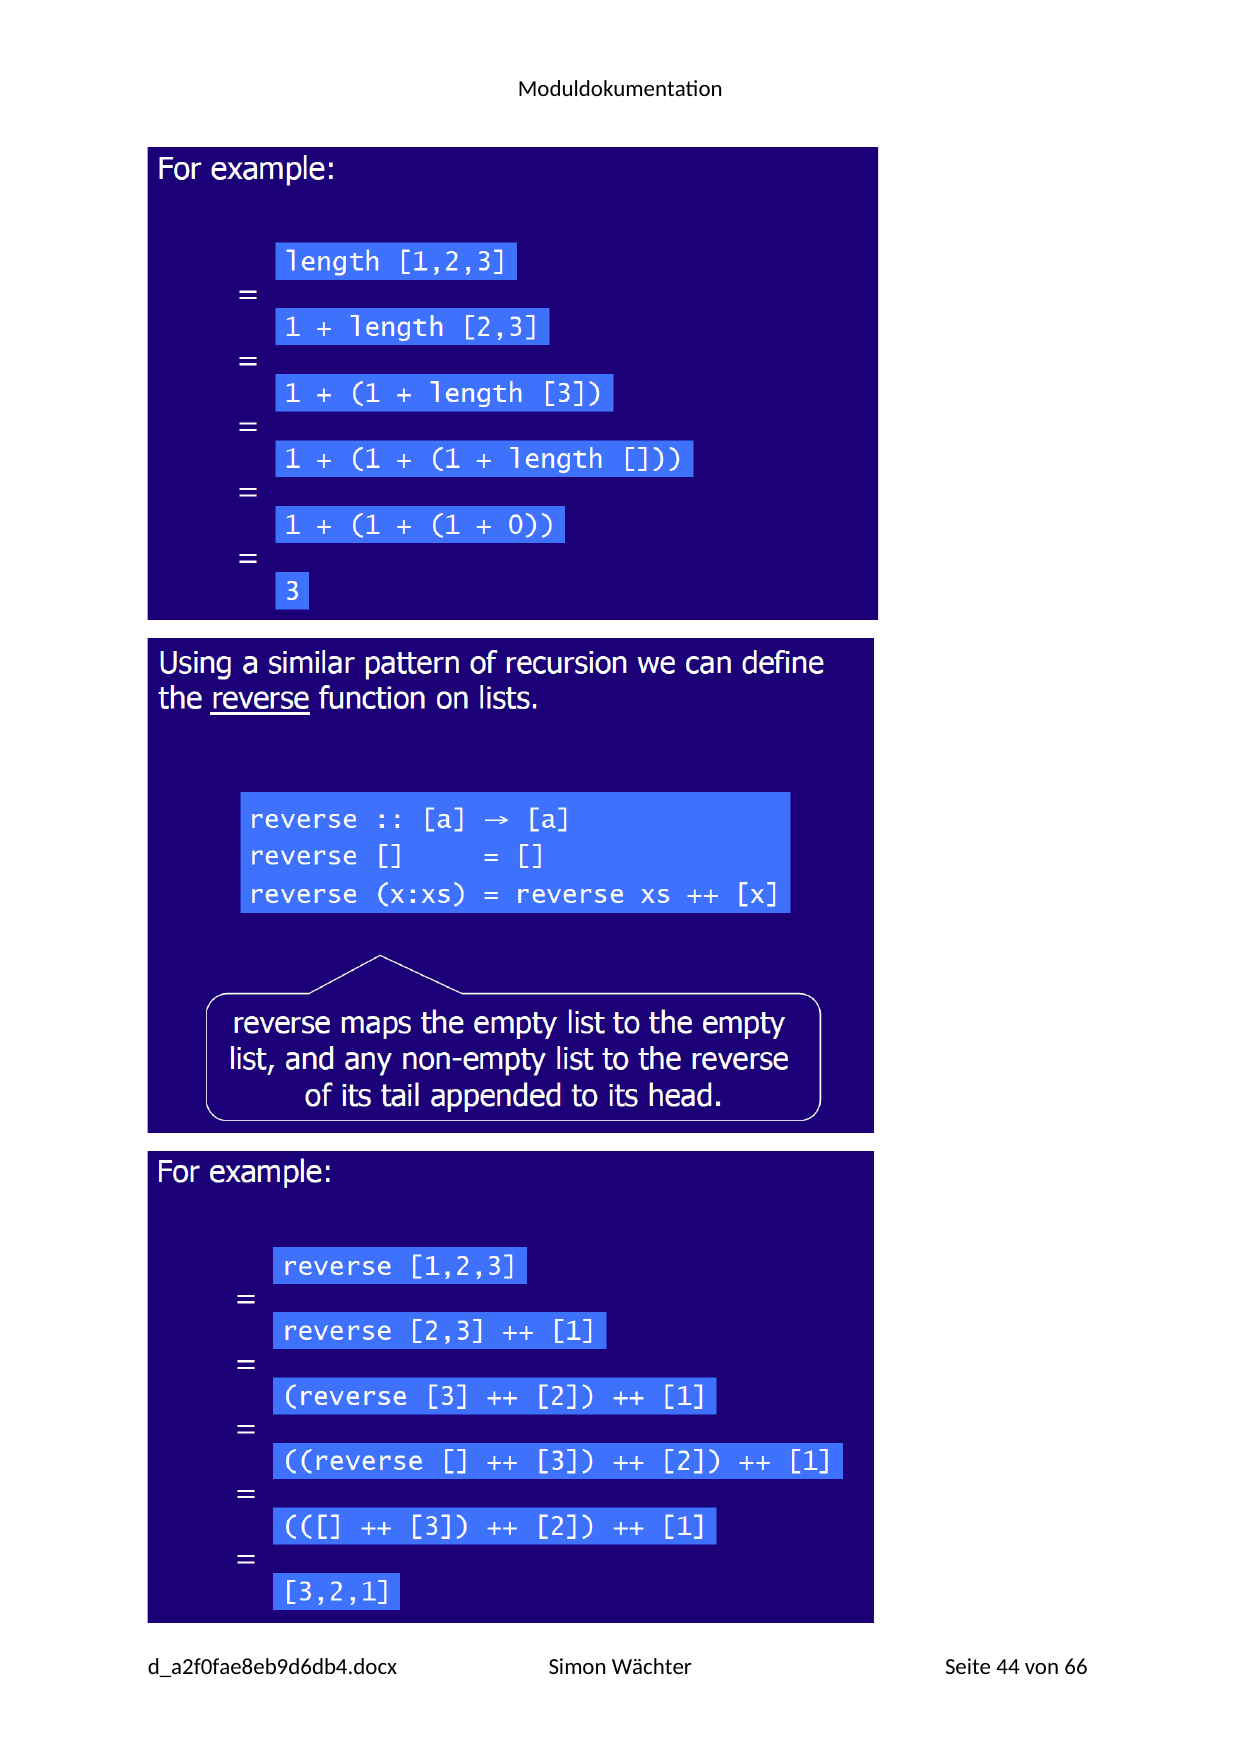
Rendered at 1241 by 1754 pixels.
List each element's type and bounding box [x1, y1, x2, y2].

picture [147, 1151, 874, 1623]
picture [147, 147, 879, 620]
picture [147, 638, 874, 1133]
